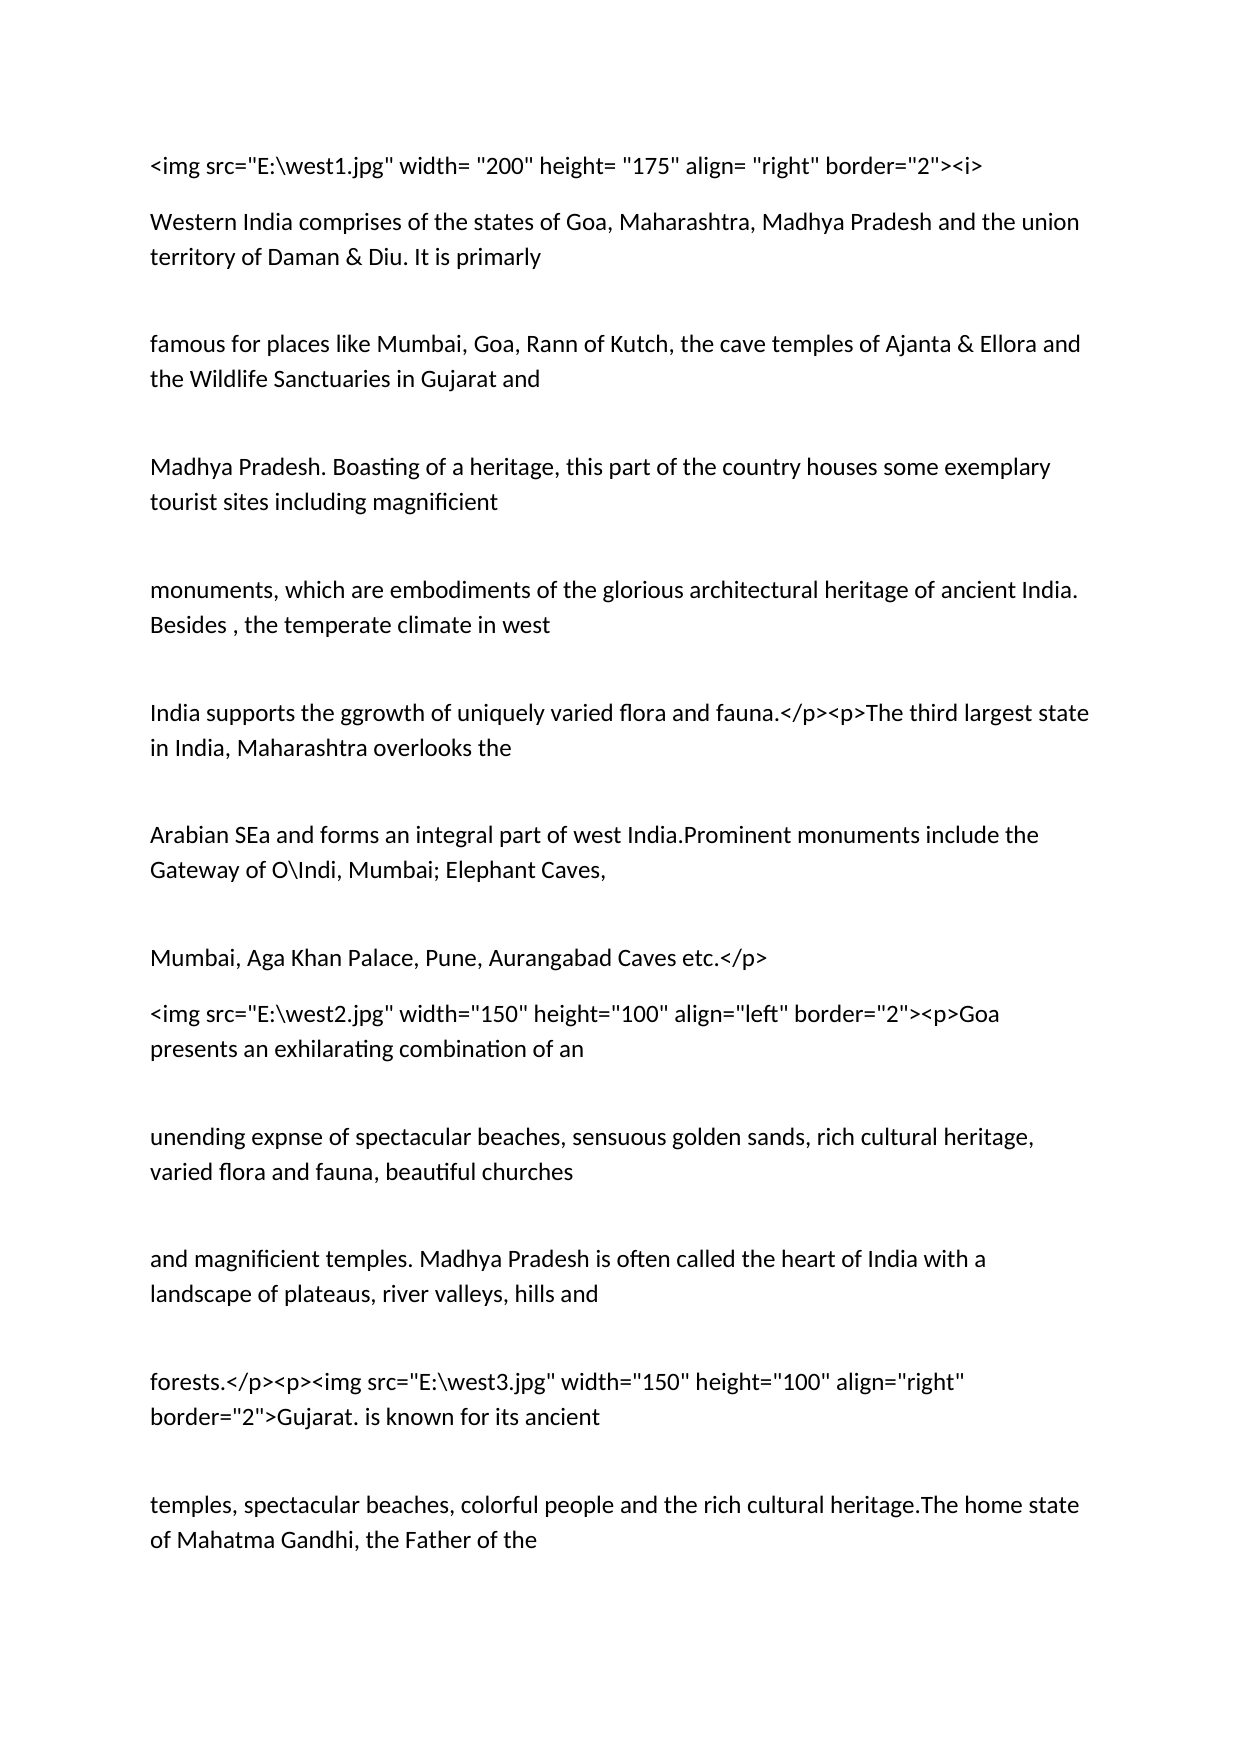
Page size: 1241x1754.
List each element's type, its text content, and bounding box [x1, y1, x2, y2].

text famous for places like Mumbai, Goa, Rann of Kutch, the cave temples of Ajanta & Ellora and the Wildlife Sanctuaries in Gujarat and [150, 328, 1090, 426]
text <img src="E:\west1.jpg" width= "200" height= "175" align= "right" border="2"><i> [150, 150, 1090, 181]
text Arabian SEa and forms an integral part of west India.Prominent monuments include the Gateway of O\Indi, Mumbai; Elephant Caves, [150, 819, 1090, 917]
text <img src="E:\west2.jpg" width="150" height="100" align="left" border="2"><p>Goa presents an exhilarating combination of an [150, 998, 1090, 1096]
text monuments, which are embodiments of the glorious architectural heritage of ancient India. Besides , the temperate climate in west [150, 574, 1090, 672]
text and magnificient temples. Madhya Pradesh is often called the heart of India with a landscape of plateaus, river valleys, hills and [150, 1243, 1090, 1341]
text India supports the ggrowth of uniquely varied flora and fauna.</p><p>The third largest state in India, Maharashtra overlooks the [150, 697, 1090, 794]
text unending expnse of spectacular beaches, sensuous golden sands, rich cultural heritage, varied flora and fauna, beautiful churches [150, 1121, 1090, 1218]
text Madhya Pradesh. Boasting of a heritage, this part of the country houses some exemplary tourist sites including magnificient [150, 451, 1090, 549]
text temples, spectacular beaches, colorful people and the rich cultural heritage.The home state of Mahatma Gandhi, the Father of the [150, 1489, 1090, 1586]
text Western India comprises of the states of Goa, Maharashtra, Madhya Pradesh and the union territory of Daman & Diu. It is primarly [150, 206, 1090, 303]
text forests.</p><p><img src="E:\west3.jpg" width="150" height="100" align="right" border="2">Gujarat. is known for its ancient [150, 1366, 1090, 1464]
text Mumbai, Aga Khan Palace, Pune, Aurangabad Caves etc.</p> [150, 942, 1090, 973]
